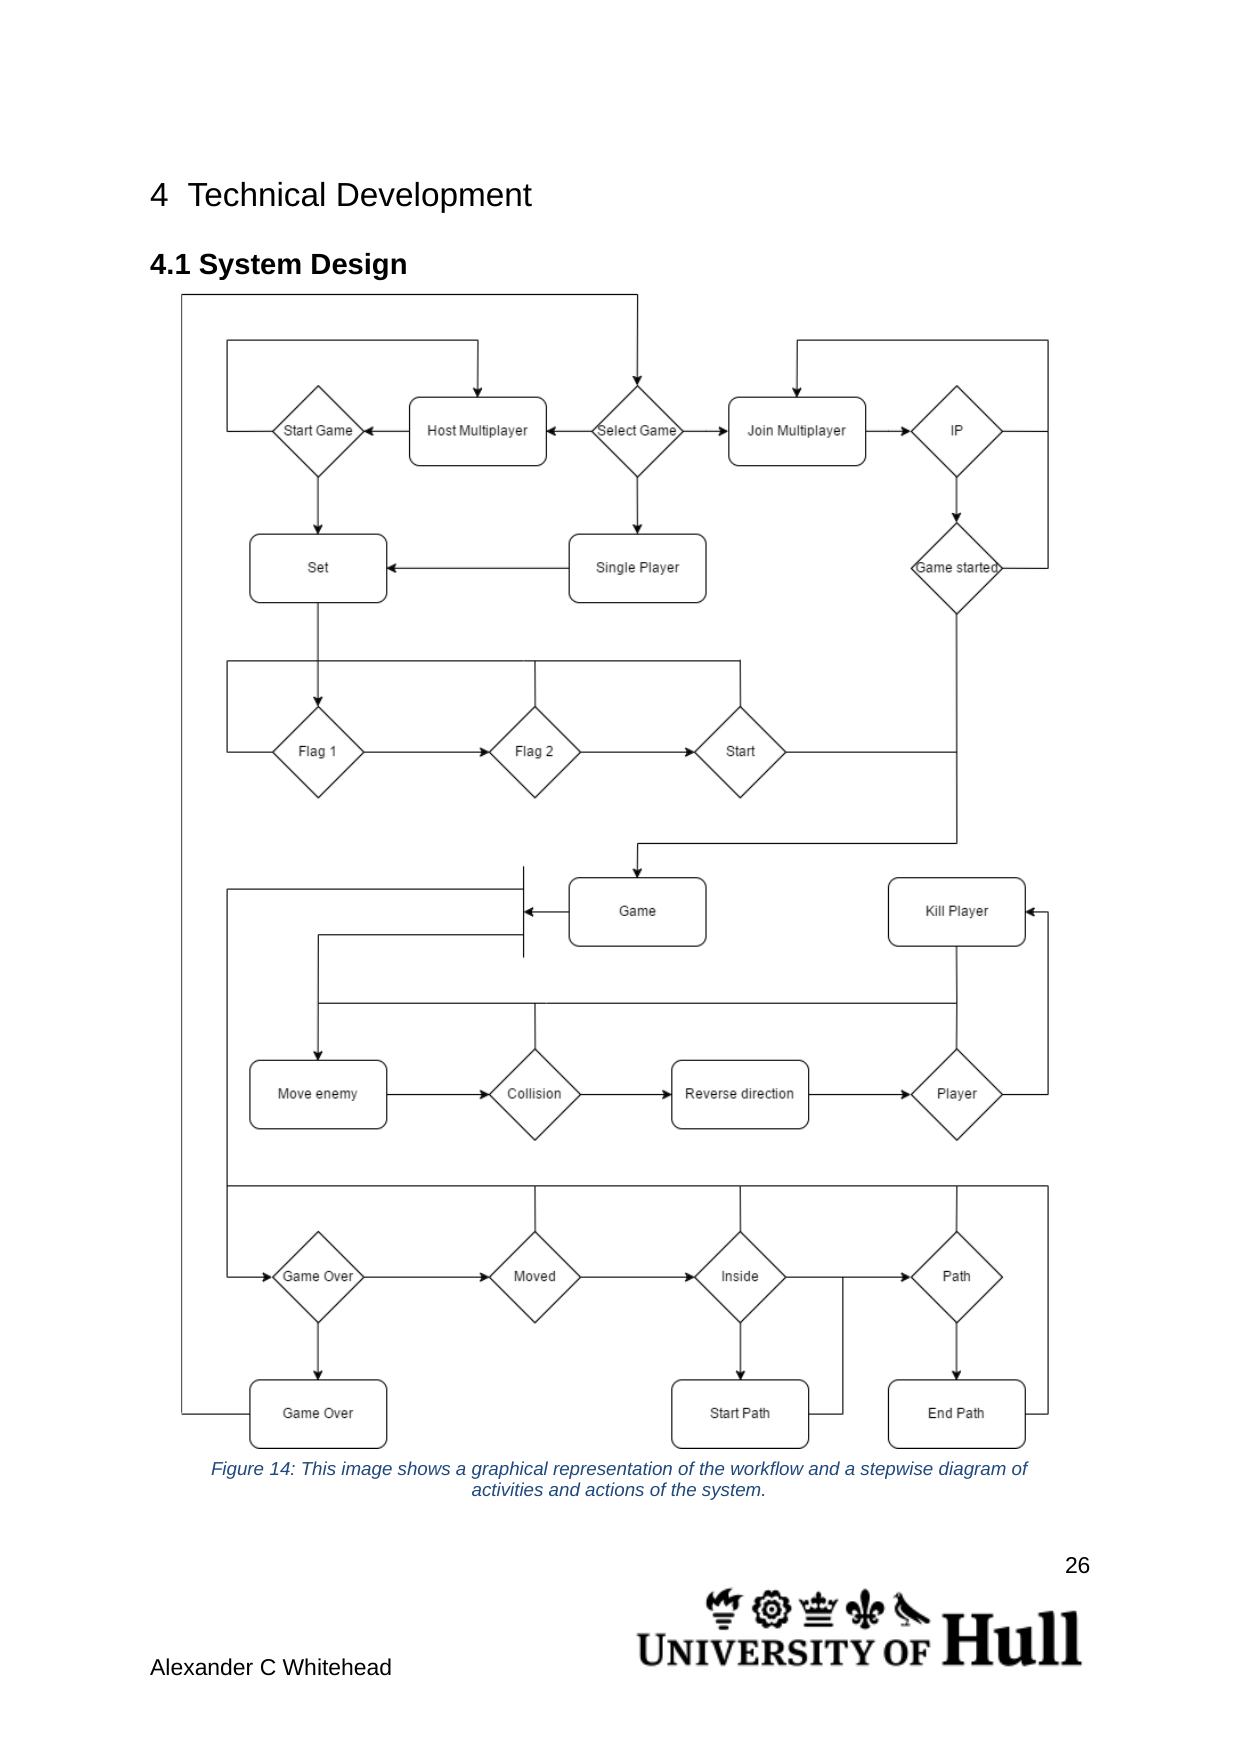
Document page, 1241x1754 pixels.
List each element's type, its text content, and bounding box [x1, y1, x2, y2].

subtitle System Design [150, 247, 1090, 280]
picture [630, 1578, 1091, 1676]
subtitle Technical Development [150, 175, 1090, 213]
picture [181, 286, 1059, 1449]
